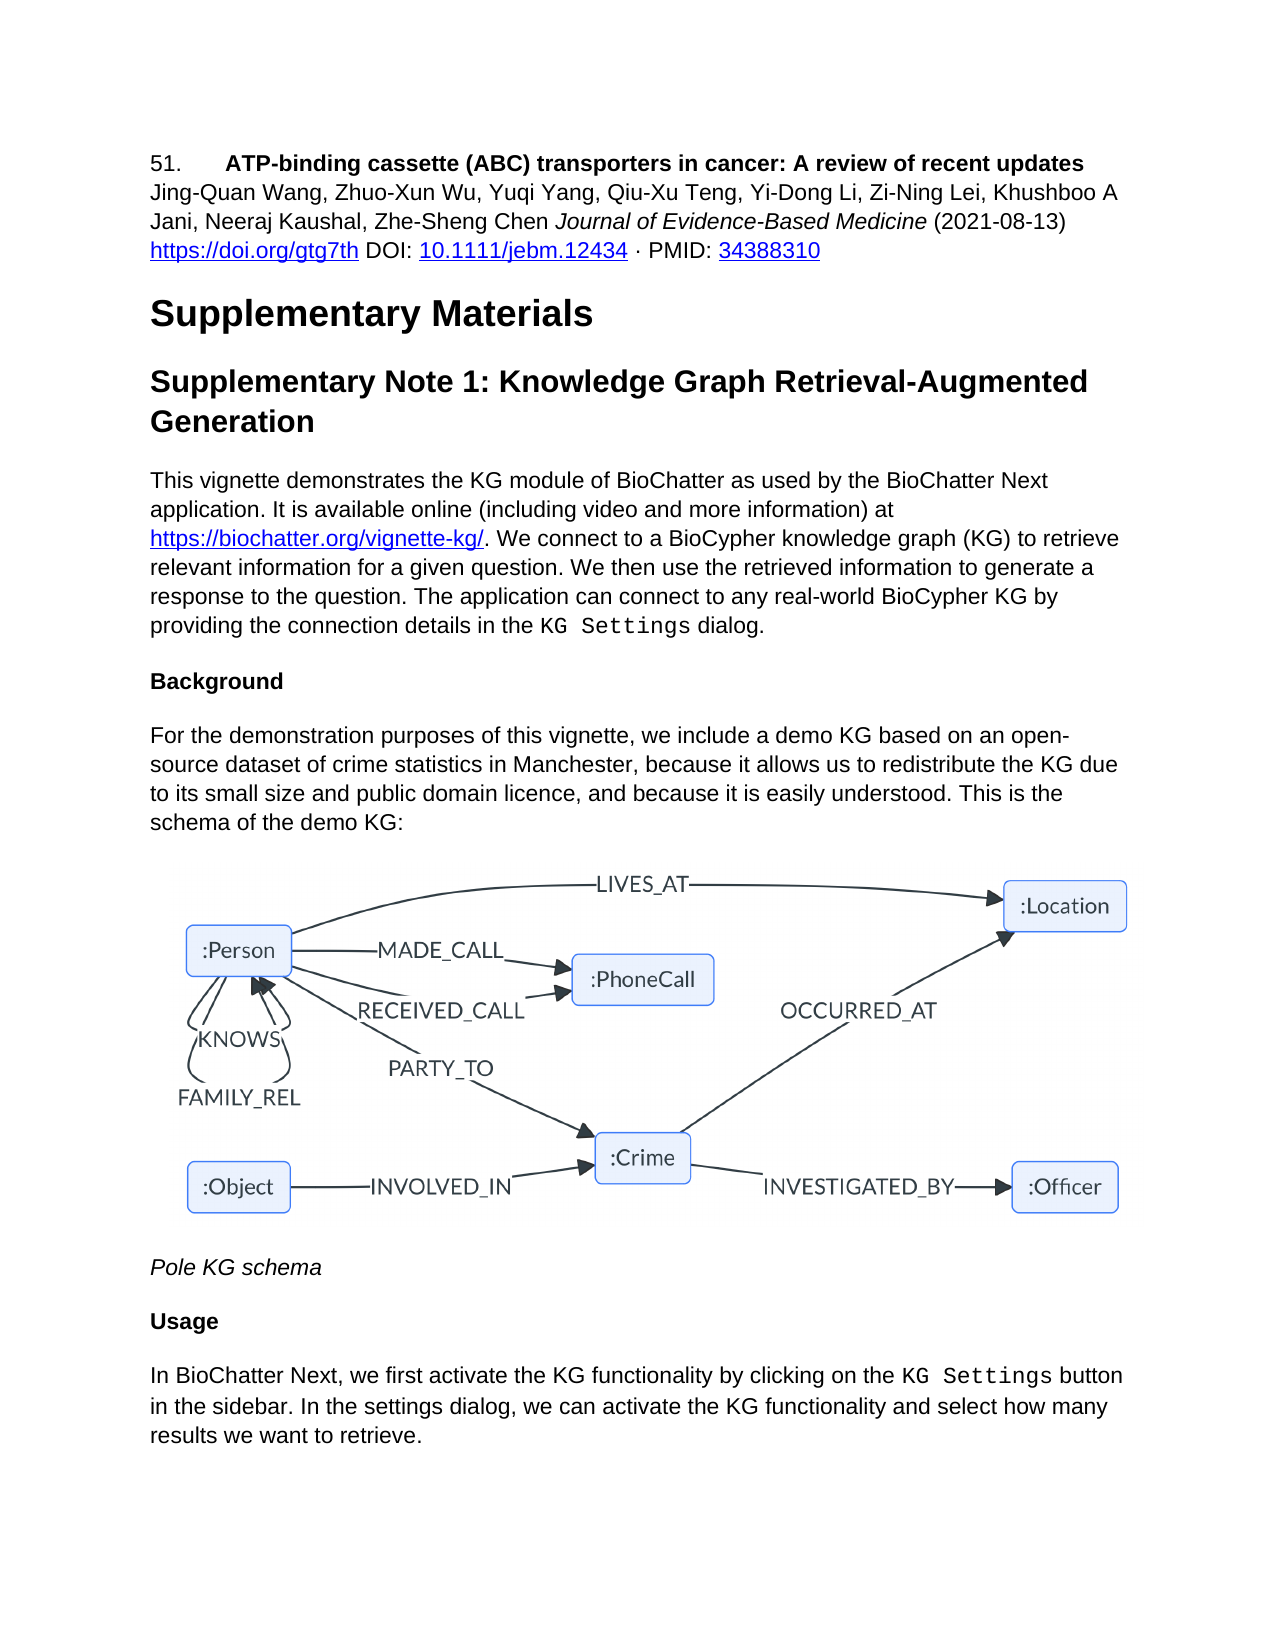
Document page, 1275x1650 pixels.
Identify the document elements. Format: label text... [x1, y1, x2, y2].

text For the demonstration purposes of this vignette, we include a demo KG based on an open-source dataset of crime statistics in Manchester, because it allows us to redistribute the KG due to its small size and public domain licence, and because it is easily understood. This is the schema of the demo KG: [150, 722, 1125, 835]
subtitle Background [150, 668, 1125, 694]
picture [168, 862, 1144, 1227]
subtitle Supplementary Materials [150, 291, 1125, 334]
text 51. ATP‐binding cassette (ABC) transporters in cancer: A review of recent updates Jing‐Quan Wang, Zhuo‐Xun Wu, Yuqi Yang, Qiu‐Xu Teng, Yi‐Dong Li, Zi‐Ning Lei, Khushboo A Jani, Neeraj Kaushal, Zhe‐Sheng Chen Journal of Evidence-Based Medicine (2021-08-13) https://doi.org/gtg7th DOI: 10.1111/jebm.12434 · PMID: 34388310 [150, 150, 1125, 263]
subtitle Supplementary Note 1: Knowledge Graph Retrieval-Augmented Generation [150, 363, 1125, 439]
subtitle Usage [150, 1308, 1125, 1334]
text In BioChatter Next, we first activate the KG functionality by clicking on the KG Settings button in the sidebar. In the settings dialog, we can activate the KG functionality and select how many results we want to retrieve. [150, 1362, 1125, 1448]
text Pole KG schema [150, 1254, 1125, 1280]
text This vignette demonstrates the KG module of BioChatter as used by the BioChatter Next application. It is available online (including video and more information) at https://biochatter.org/vignette-kg/. We connect to a BioCypher knowledge graph (KG) to retrieve relevant information for a given question. We then use the retrieved information to generate a response to the question. The application can connect to any real-world BioCypher KG by providing the connection details in the KG Settings dialog. [150, 467, 1125, 640]
